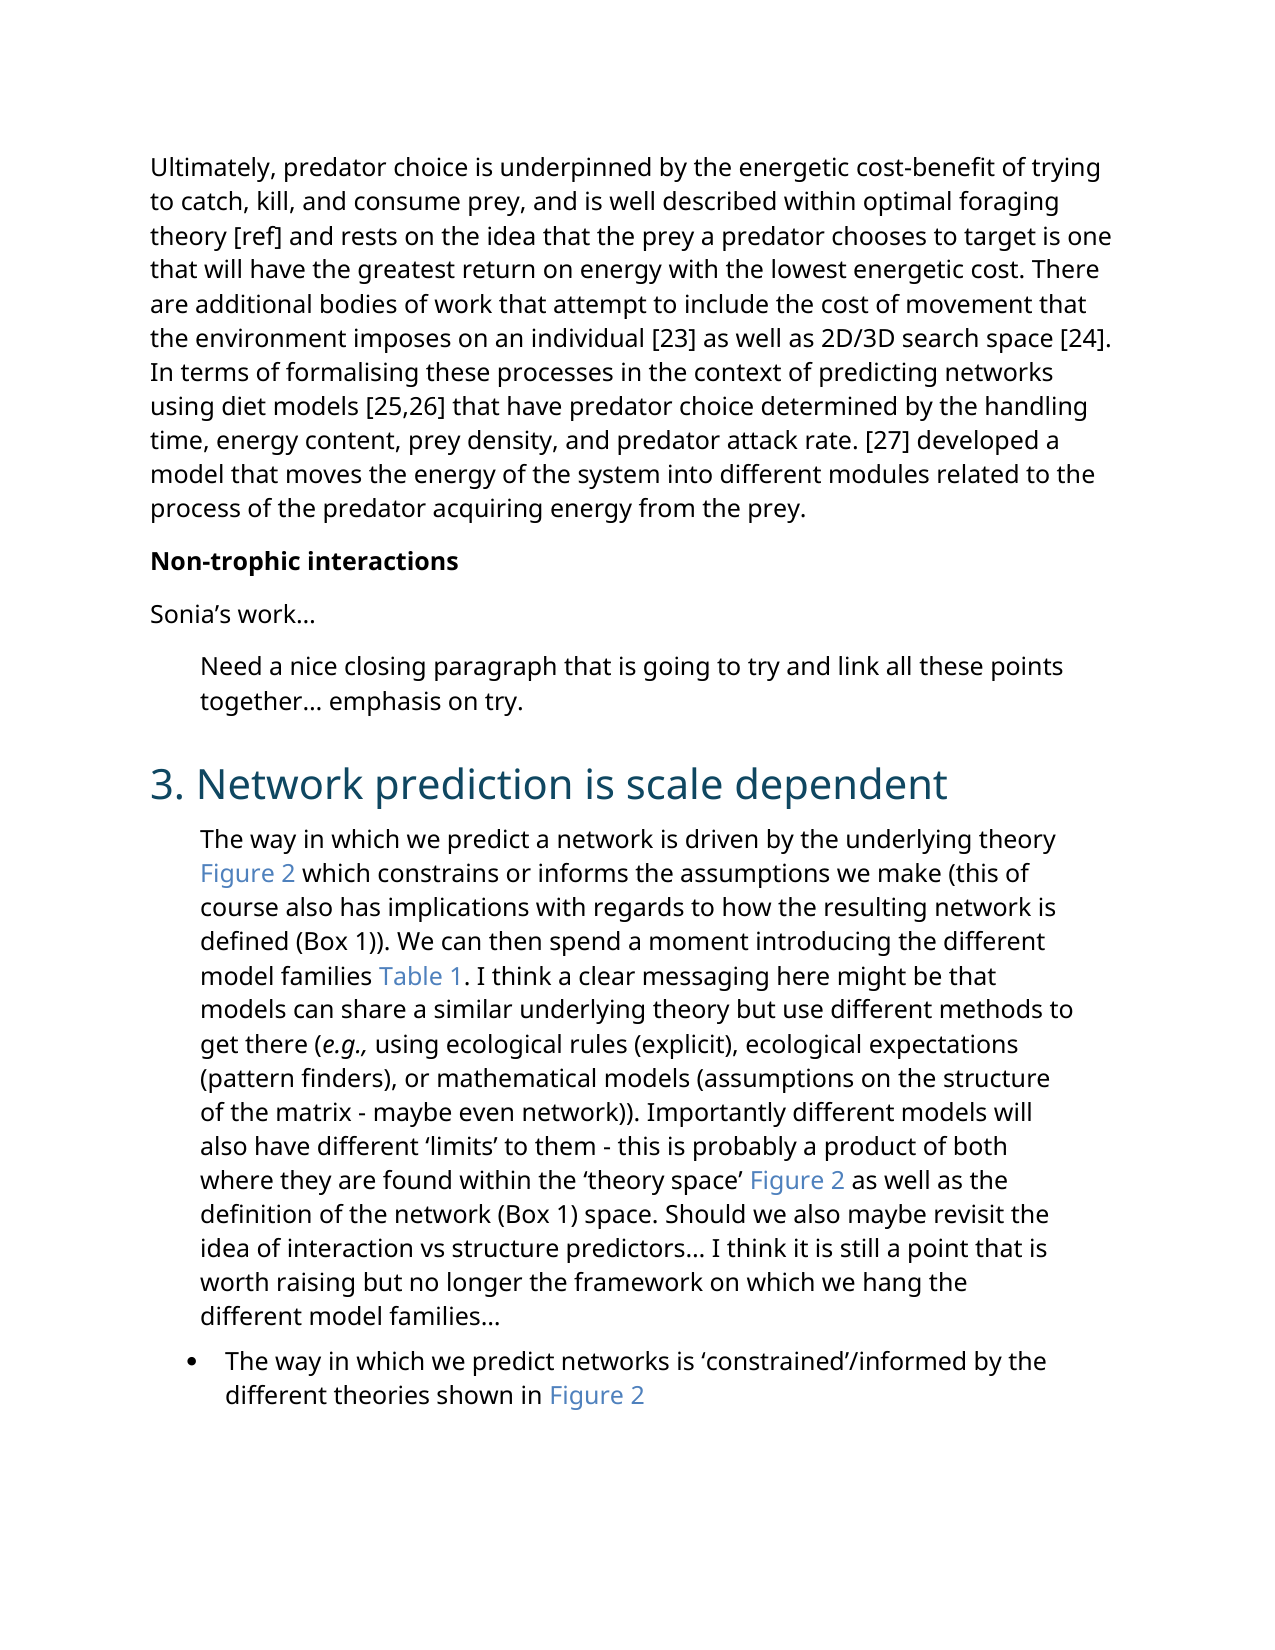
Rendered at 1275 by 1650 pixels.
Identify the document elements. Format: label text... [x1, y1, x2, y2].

list The way in which we predict networks is ‘constrained’/informed by the different theories shown in Figure 2 [187, 1343, 1125, 1411]
text Need a nice closing paragraph that is going to try and link all these points together… emphasis on try. [200, 649, 1075, 717]
text The way in which we predict a network is driven by the underlying theory Figure 2 which constrains or informs the assumptions we make (this of course also has implications with regards to how the resulting network is defined (Box 1)). We can then spend a moment introducing the different model families Table 1. I think a clear messaging here might be that models can share a similar underlying theory but use different methods to get there (e.g., using ecological rules (explicit), ecological expectations (pattern finders), or mathematical models (assumptions on the structure of the matrix - maybe even network)). Importantly different models will also have different ‘limits’ to them - this is probably a product of both where they are found within the ‘theory space’ Figure 2 as well as the definition of the network (Box 1) space. Should we also maybe revisit the idea of interaction vs structure predictors… I think it is still a point that is worth raising but no longer the framework on which we hang the different model families… [200, 822, 1075, 1333]
text Sonia’s work… [150, 596, 1125, 630]
text Non-trophic interactions [150, 543, 1125, 577]
text Ultimately, predator choice is underpinned by the energetic cost-benefit of trying to catch, kill, and consume prey, and is well described within optimal foraging theory [ref] and rests on the idea that the prey a predator chooses to target is one that will have the greatest return on energy with the lowest energetic cost. There are additional bodies of work that attempt to include the cost of movement that the environment imposes on an individual [23] as well as 2D/3D search space [24]. In terms of formalising these processes in the context of predicting networks using diet models [25,26] that have predator choice determined by the handling time, energy content, prey density, and predator attack rate. [27] developed a model that moves the energy of the system into different modules related to the process of the predator acquiring energy from the prey. [150, 150, 1125, 525]
subtitle 3. Network prediction is scale dependent [150, 755, 1125, 811]
